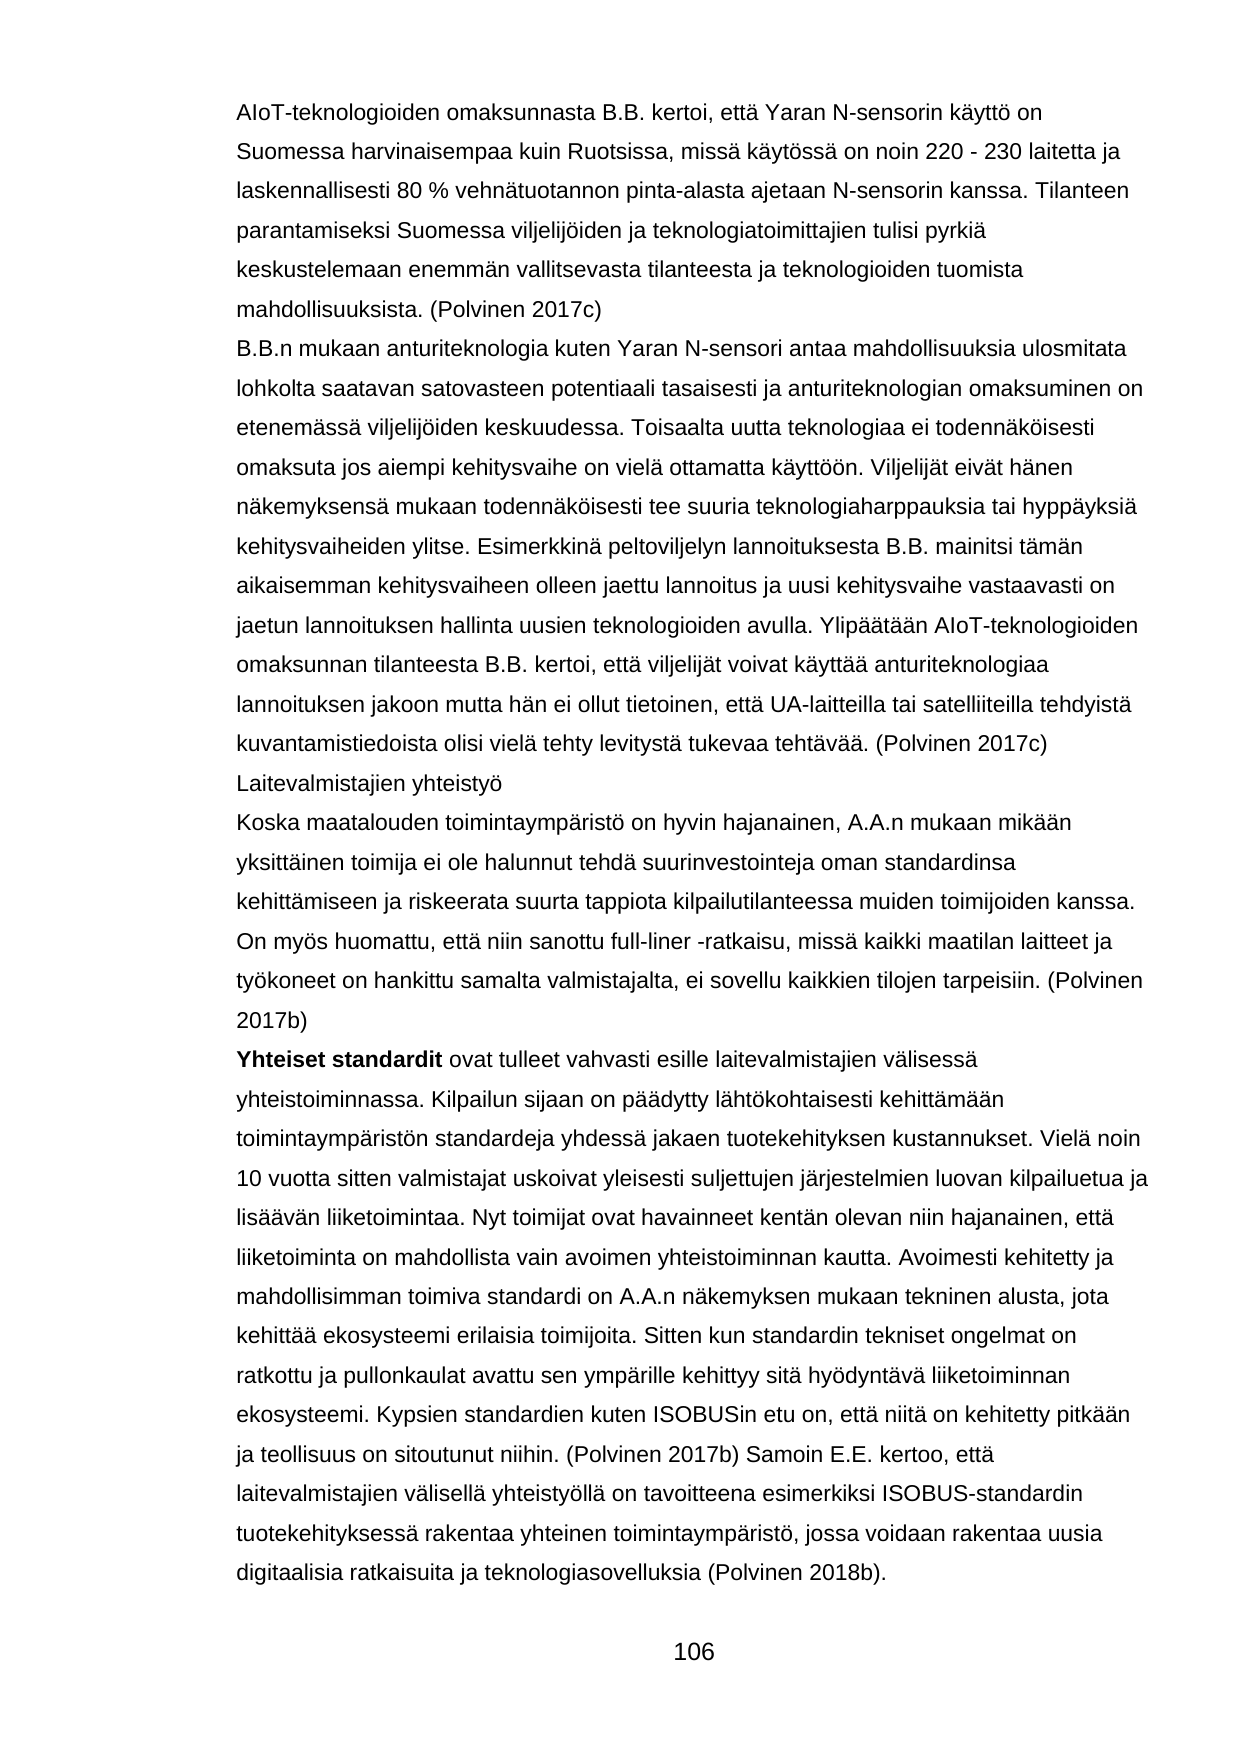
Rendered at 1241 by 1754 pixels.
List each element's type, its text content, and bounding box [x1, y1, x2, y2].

text AIoT-teknologioiden omaksunnasta B.B. kertoi, että Yaran N-sensorin käyttö on Suomessa harvinaisempaa kuin Ruotsissa, missä käytössä on noin 220 - 230 laitetta ja laskennallisesti 80 % vehnätuotannon pinta-alasta ajetaan N-sensorin kanssa. Tilanteen parantamiseksi Suomessa viljelijöiden ja teknologiatoimittajien tulisi pyrkiä keskustelemaan enemmän vallitsevasta tilanteesta ja teknologioiden tuomista mahdollisuuksista. (Polvinen 2017c) [236, 98, 1152, 322]
text Koska maatalouden toimintaympäristö on hyvin hajanainen, A.A.n mukaan mikään yksittäinen toimija ei ole halunnut tehdä suurinvestointeja oman standardinsa kehittämiseen ja riskeerata suurta tappiota kilpailutilanteessa muiden toimijoiden kanssa. On myös huomattu, että niin sanottu full-liner -ratkaisu, missä kaikki maatilan laitteet ja työkoneet on hankittu samalta valmistajalta, ei sovellu kaikkien tilojen tarpeisiin. (Polvinen 2017b) [236, 809, 1152, 1033]
text Laitevalmistajien yhteistyö [236, 770, 1152, 796]
text B.B.n mukaan anturiteknologia kuten Yaran N-sensori antaa mahdollisuuksia ulosmitata lohkolta saatavan satovasteen potentiaali tasaisesti ja anturiteknologian omaksuminen on etenemässä viljelijöiden keskuudessa. Toisaalta uutta teknologiaa ei todennäköisesti omaksuta jos aiempi kehitysvaihe on vielä ottamatta käyttöön. Viljelijät eivät hänen näkemyksensä mukaan todennäköisesti tee suuria teknologiaharppauksia tai hyppäyksiä kehitysvaiheiden ylitse. Esimerkkinä peltoviljelyn lannoituksesta B.B. mainitsi tämän aikaisemman kehitysvaiheen olleen jaettu lannoitus ja uusi kehitysvaihe vastaavasti on jaetun lannoituksen hallinta uusien teknologioiden avulla. Ylipäätään AIoT-teknologioiden omaksunnan tilanteesta B.B. kertoi, että viljelijät voivat käyttää anturiteknologiaa lannoituksen jakoon mutta hän ei ollut tietoinen, että UA-laitteilla tai satelliiteilla tehdyistä kuvantamistiedoista olisi vielä tehty levitystä tukevaa tehtävää. (Polvinen 2017c) [236, 335, 1152, 757]
text Yhteiset standardit ovat tulleet vahvasti esille laitevalmistajien välisessä yhteistoiminnassa. Kilpailun sijaan on päädytty lähtökohtaisesti kehittämään toimintaympäristön standardeja yhdessä jakaen tuotekehityksen kustannukset. Vielä noin 10 vuotta sitten valmistajat uskoivat yleisesti suljettujen järjestelmien luovan kilpailuetua ja lisäävän liiketoimintaa. Nyt toimijat ovat havainneet kentän olevan niin hajanainen, että liiketoiminta on mahdollista vain avoimen yhteistoiminnan kautta. Avoimesti kehitetty ja mahdollisimman toimiva standardi on A.A.n näkemyksen mukaan tekninen alusta, jota kehittää ekosysteemi erilaisia toimijoita. Sitten kun standardin tekniset ongelmat on ratkottu ja pullonkaulat avattu sen ympärille kehittyy sitä hyödyntävä liiketoiminnan ekosysteemi. Kypsien standardien kuten ISOBUSin etu on, että niitä on kehitetty pitkään ja teollisuus on sitoutunut niihin. (Polvinen 2017b) Samoin E.E. kertoo, että laitevalmistajien välisellä yhteistyöllä on tavoitteena esimerkiksi ISOBUS-standardin tuotekehityksessä rakentaa yhteinen toimintaympäristö, jossa voidaan rakentaa uusia digitaalisia ratkaisuita ja teknologiasovelluksia (Polvinen 2018b). [236, 1046, 1152, 1586]
